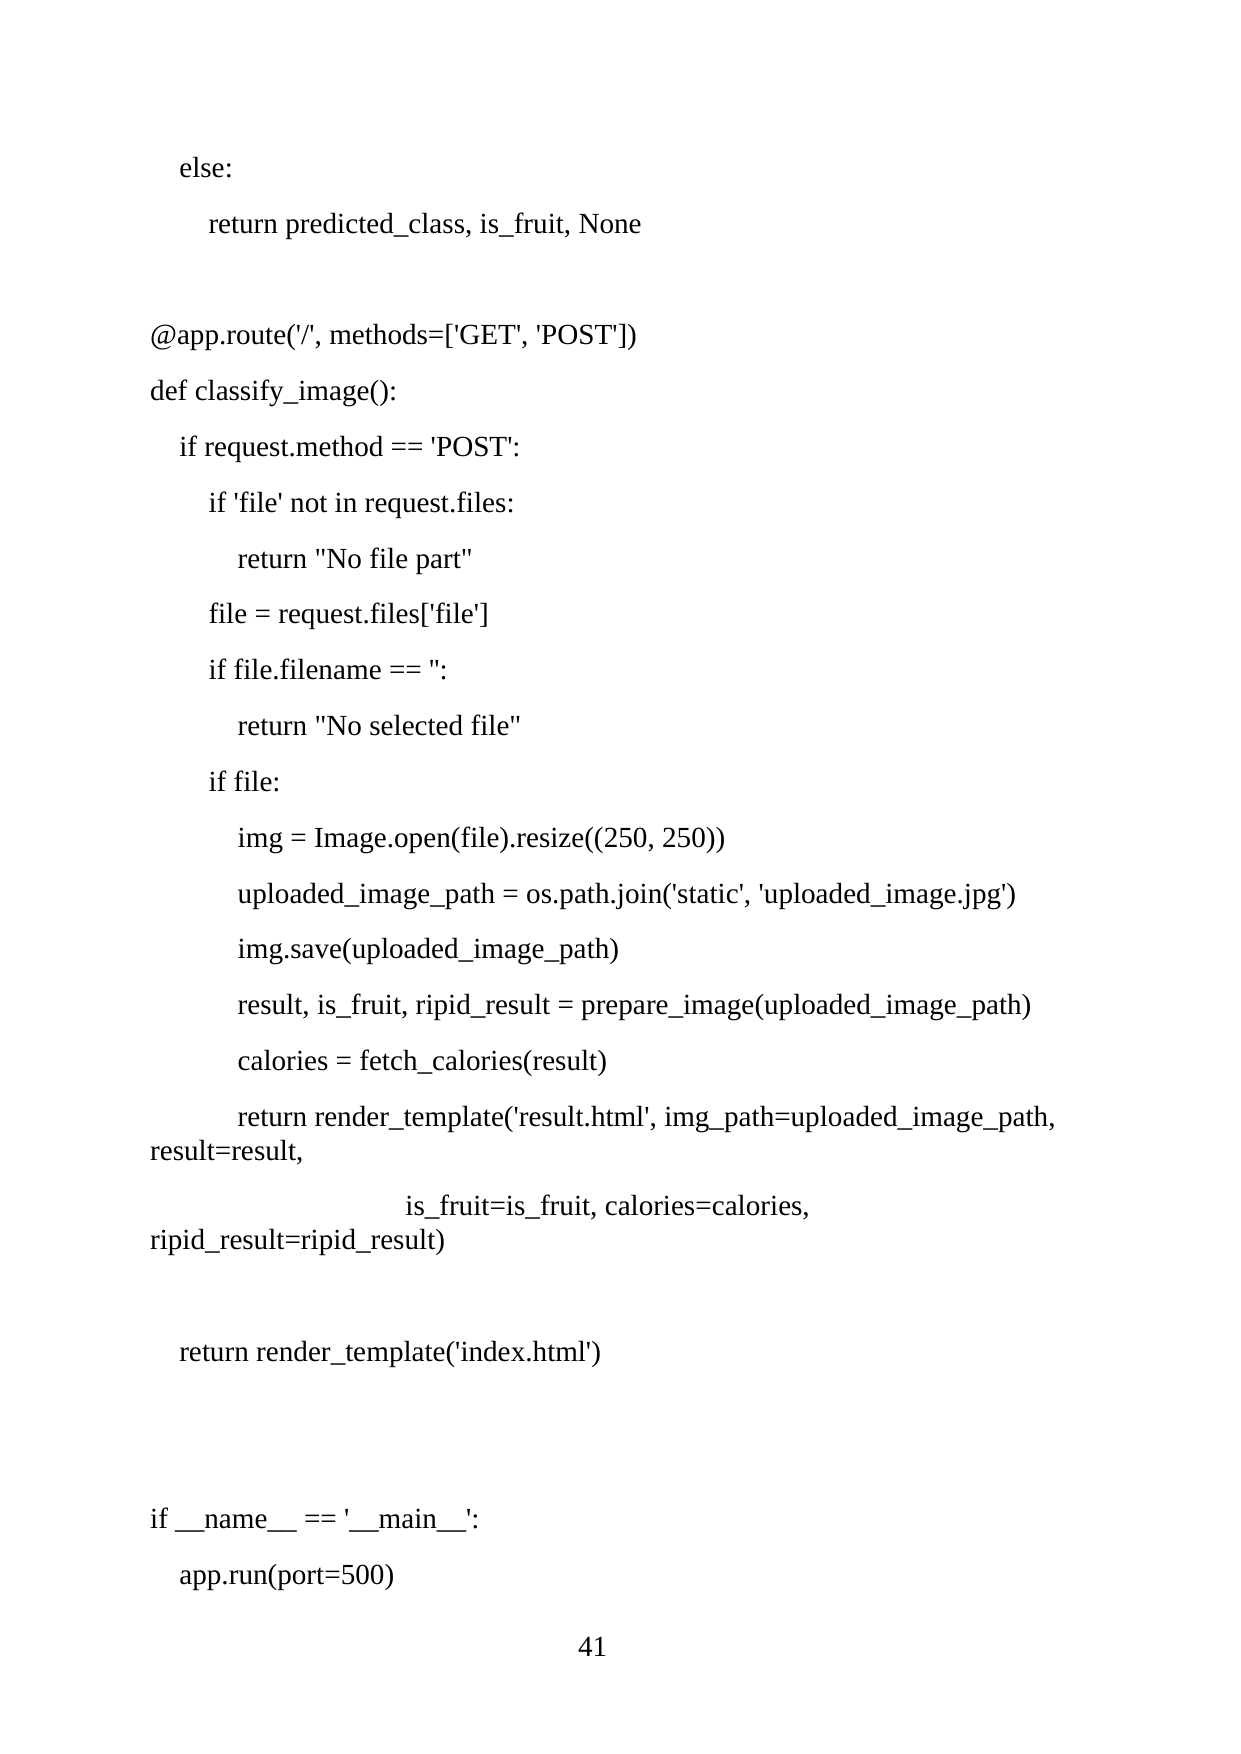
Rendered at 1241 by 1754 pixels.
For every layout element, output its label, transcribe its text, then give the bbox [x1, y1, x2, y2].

subtitle result, is_fruit, ripid_result = prepare_image(uploaded_image_path) [150, 987, 1090, 1021]
subtitle return "No selected file" [150, 708, 1090, 742]
subtitle img.save(uploaded_image_path) [150, 932, 1090, 965]
subtitle is_fruit=is_fruit, calories=calories, ripid_result=ripid_result) [150, 1188, 1090, 1256]
subtitle app.run(port=500) [150, 1557, 1090, 1591]
subtitle return render_template('index.html') [150, 1334, 1090, 1367]
subtitle if file.filename == '': [150, 652, 1090, 686]
subtitle return predicted_class, is_fruit, None [150, 206, 1090, 239]
subtitle return "No file part" [150, 541, 1090, 574]
subtitle def classify_image(): [150, 373, 1090, 407]
subtitle else: [150, 150, 1090, 183]
subtitle @app.route('/', methods=['GET', 'POST']) [150, 317, 1090, 351]
subtitle if file: [150, 764, 1090, 798]
subtitle if __name__ == '__main__': [150, 1501, 1090, 1535]
subtitle if request.method == 'POST': [150, 429, 1090, 463]
subtitle file = request.files['file'] [150, 597, 1090, 630]
subtitle uploaded_image_path = os.path.join('static', 'uploaded_image.jpg') [150, 876, 1090, 909]
subtitle if 'file' not in request.files: [150, 485, 1090, 518]
subtitle calories = fetch_calories(result) [150, 1043, 1090, 1077]
subtitle return render_template('result.html', img_path=uploaded_image_path, result=result, [150, 1099, 1090, 1166]
subtitle img = Image.open(file).resize((250, 250)) [150, 820, 1090, 853]
